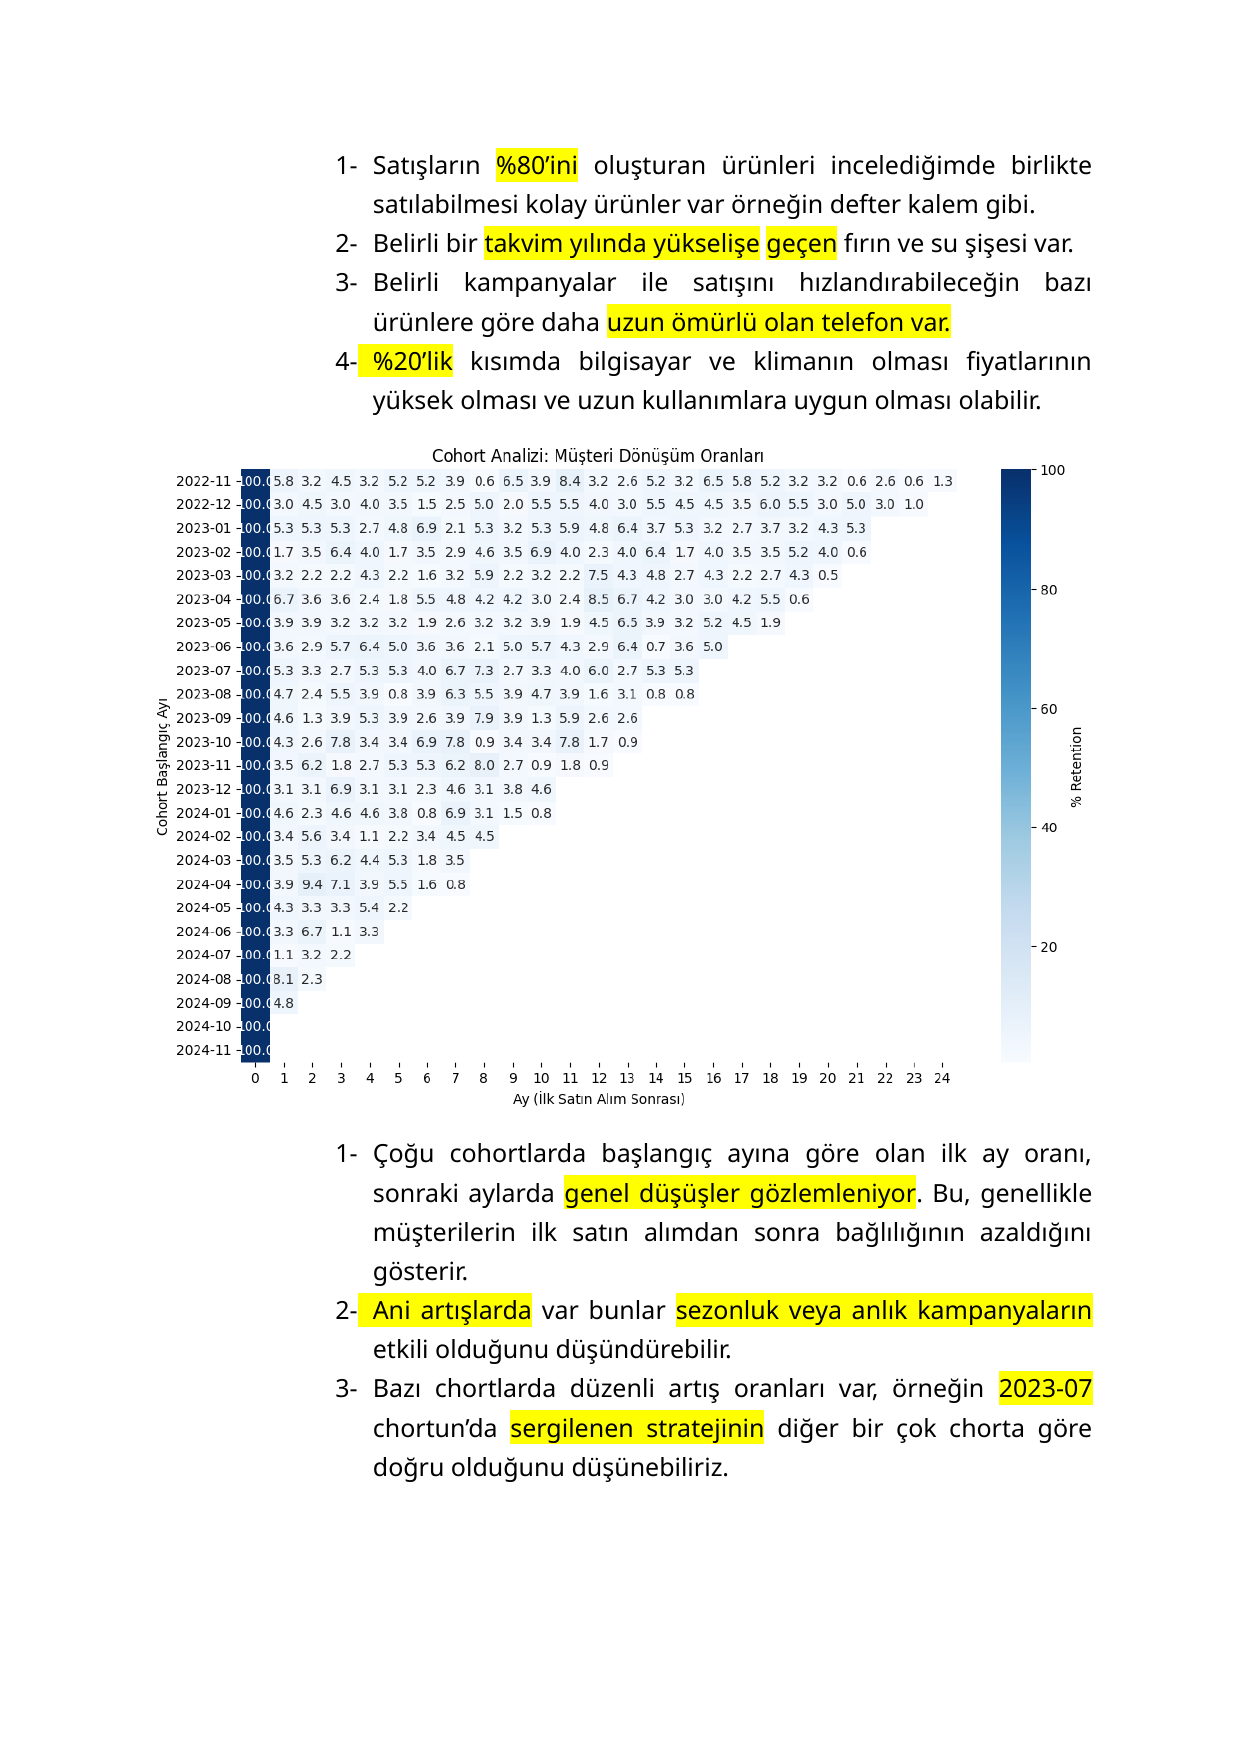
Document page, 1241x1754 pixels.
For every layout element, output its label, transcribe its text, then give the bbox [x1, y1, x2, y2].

list %20’lik kısımda bilgisayar ve klimanın olması fiyatlarının yüksek olması ve uzun kullanımlara uygun olması olabilir. [335, 343, 1093, 417]
list Ani artışlarda var bunlar sezonluk veya anlık kampanyaların etkili olduğunu düşündürebilir. [335, 1293, 1093, 1366]
list Çoğu cohortlarda başlangıç ayına göre olan ilk ay oranı, sonraki aylarda genel düşüşler gözlemleniyor. Bu, genellikle müşterilerin ilk satın alımdan sonra bağlılığının azaldığını gösterir. [335, 1136, 1093, 1288]
list Belirli bir takvim yılında yükselişe geçen fırın ve su şişesi var. [837, 226, 1093, 260]
list Satışların %80’ini oluşturan ürünleri incelediğimde birlikte satılabilmesi kolay ürünler var örneğin defter kalem gibi. [335, 148, 1093, 221]
picture [147, 438, 1093, 1115]
list Bazı chortlarda düzenli artış oranları var, örneğin 2023-07 chortun’da sergilenen stratejinin diğer bir çok chorta göre doğru olduğunu düşünebiliriz. [335, 1371, 1093, 1483]
list Belirli bir takvim yılında yükselişe geçen fırın ve su şişesi var. [335, 226, 484, 260]
list Belirli kampanyalar ile satışını hızlandırabileceğin bazı ürünlere göre daha uzun ömürlü olan telefon var. [335, 265, 1093, 338]
